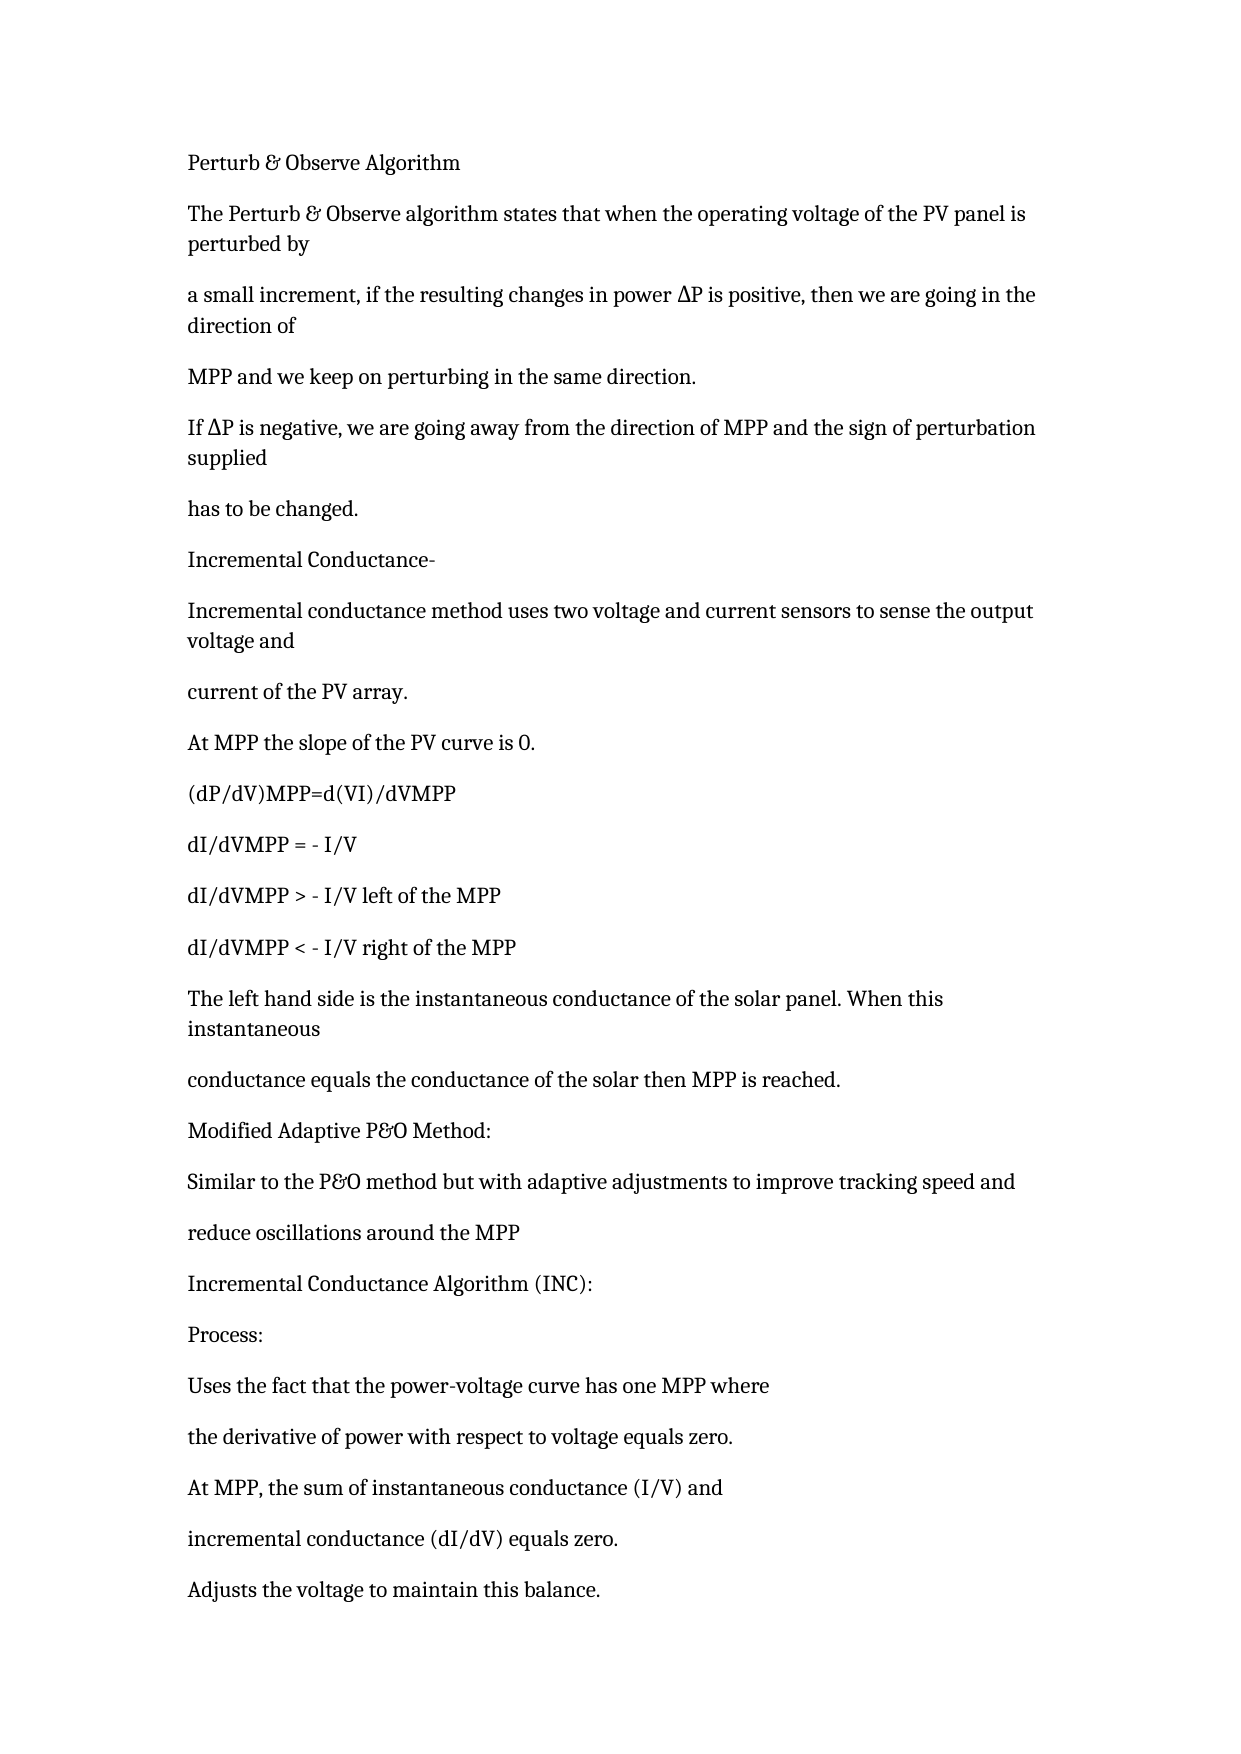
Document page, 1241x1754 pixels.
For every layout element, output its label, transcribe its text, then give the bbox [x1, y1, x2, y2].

text the derivative of power with respect to voltage equals zero. [187, 1424, 1053, 1450]
text Similar to the P&O method but with adaptive adjustments to improve tracking speed and [187, 1169, 1053, 1195]
text reduce oscillations around the MPP [187, 1220, 1053, 1246]
text dI/dVMPP > - I/V left of the MPP [187, 883, 1053, 910]
text Process: [187, 1322, 1053, 1348]
text Adjusts the voltage to maintain this balance. [187, 1577, 1053, 1603]
text a small increment, if the resulting changes in power ΔP is positive, then we are going in the direction of [187, 282, 1053, 339]
text At MPP, the sum of instantaneous conductance (I/V) and [187, 1475, 1053, 1501]
text Incremental Conductance Algorithm (INC): [187, 1271, 1053, 1297]
text The left hand side is the instantaneous conductance of the solar panel. When this instantaneous [187, 985, 1053, 1042]
text dI/dVMPP = - I/V [187, 832, 1053, 859]
text At MPP the slope of the PV curve is 0. [187, 730, 1053, 757]
text Incremental conductance method uses two voltage and current sensors to sense the output voltage and [187, 598, 1053, 654]
text Modified Adaptive P&O Method: [187, 1118, 1053, 1144]
text conductance equals the conductance of the solar then MPP is reached. [187, 1067, 1053, 1093]
text MPP and we keep on perturbing in the same direction. [187, 363, 1053, 390]
text incremental conductance (dI/dV) equals zero. [187, 1526, 1053, 1552]
text Uses the fact that the power-voltage curve has one MPP where [187, 1373, 1053, 1399]
text has to be changed. [187, 496, 1053, 522]
text Perturb & Observe Algorithm [187, 150, 1053, 176]
text Incremental Conductance- [187, 547, 1053, 573]
text dI/dVMPP < - I/V right of the MPP [187, 934, 1053, 961]
text If ΔP is negative, we are going away from the direction of MPP and the sign of perturbation supplied [187, 414, 1053, 471]
text (dP/dV)MPP=d(VI)/dVMPP [187, 781, 1053, 808]
text The Perturb & Observe algorithm states that when the operating voltage of the PV panel is perturbed by [187, 201, 1053, 258]
text current of the PV array. [187, 679, 1053, 706]
